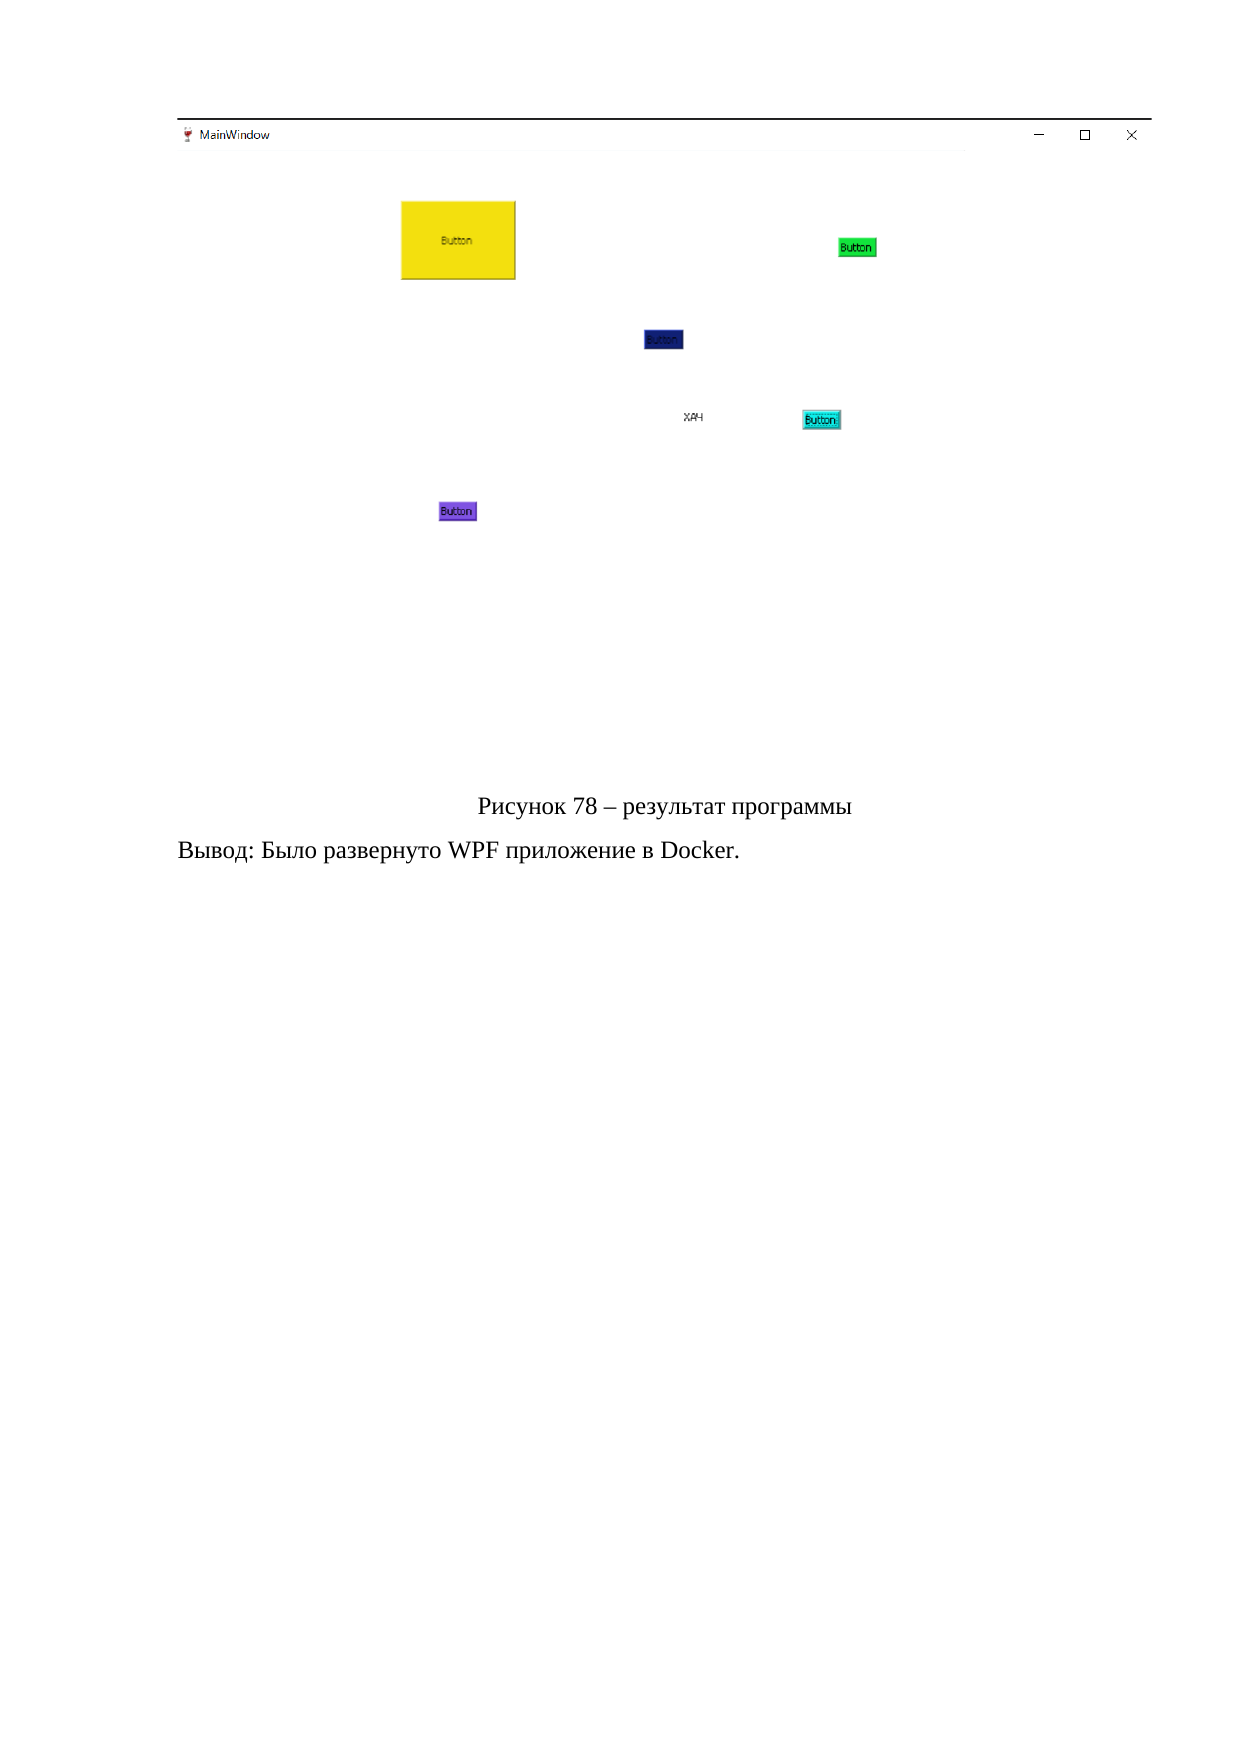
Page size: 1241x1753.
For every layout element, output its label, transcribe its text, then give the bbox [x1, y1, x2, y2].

picture [177, 118, 1152, 775]
text Вывод: Было развернуто WPF приложение в Docker. [177, 835, 1152, 864]
text Рисунок 78 – результат программы [177, 791, 1152, 819]
